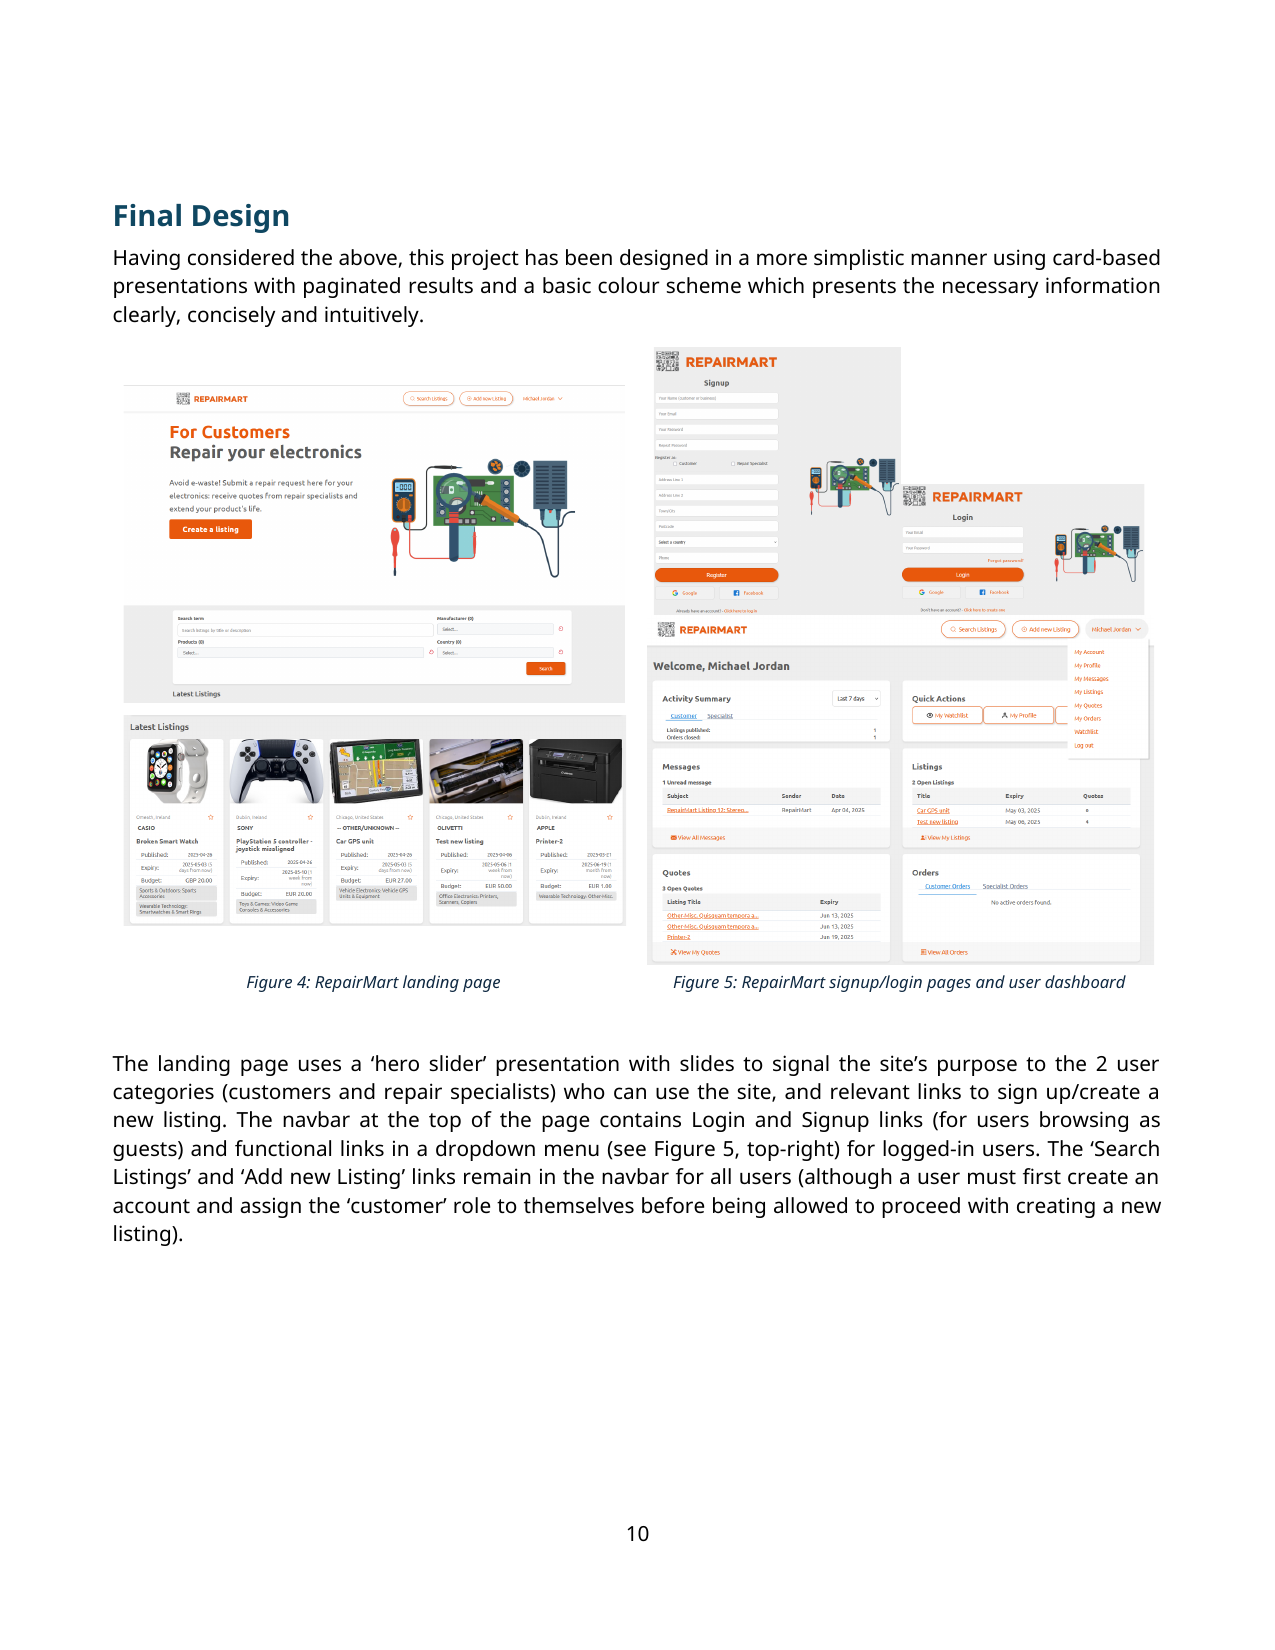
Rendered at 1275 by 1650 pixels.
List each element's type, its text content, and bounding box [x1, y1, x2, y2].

subtitle Final Design [112, 195, 1162, 235]
text Having considered the above, this project has been designed in a more simplistic manner using card-based presentations with paginated results and a basic colour scheme which presents the necessary information clearly, concisely and intuitively. [112, 243, 1162, 328]
picture [647, 347, 1155, 965]
table_header [113, 335, 636, 970]
picture [123, 715, 627, 926]
table_cell Figure 4: RepairMart landing page [113, 970, 636, 1014]
table_cell Figure 5: RepairMart signup/login pages and user dashboard [636, 970, 1162, 1014]
picture [123, 385, 625, 703]
text The landing page uses a ‘hero slider’ presentation with slides to signal the site’s purpose to the 2 user categories (customers and repair specialists) who can use the site, and relevant links to sign up/create a new listing. The navbar at the top of the page contains Login and Signup links (for users browsing as guests) and functional links in a dropdown menu (see Figure 5, top-right) for logged-in users. The ‘Search Listings’ and ‘Add new Listing’ links remain in the navbar for all users (although a user must first create an account and assign the ‘customer’ role to themselves before being allowed to proceed with creating a new listing). [112, 1049, 1162, 1248]
table_header [636, 335, 1162, 970]
